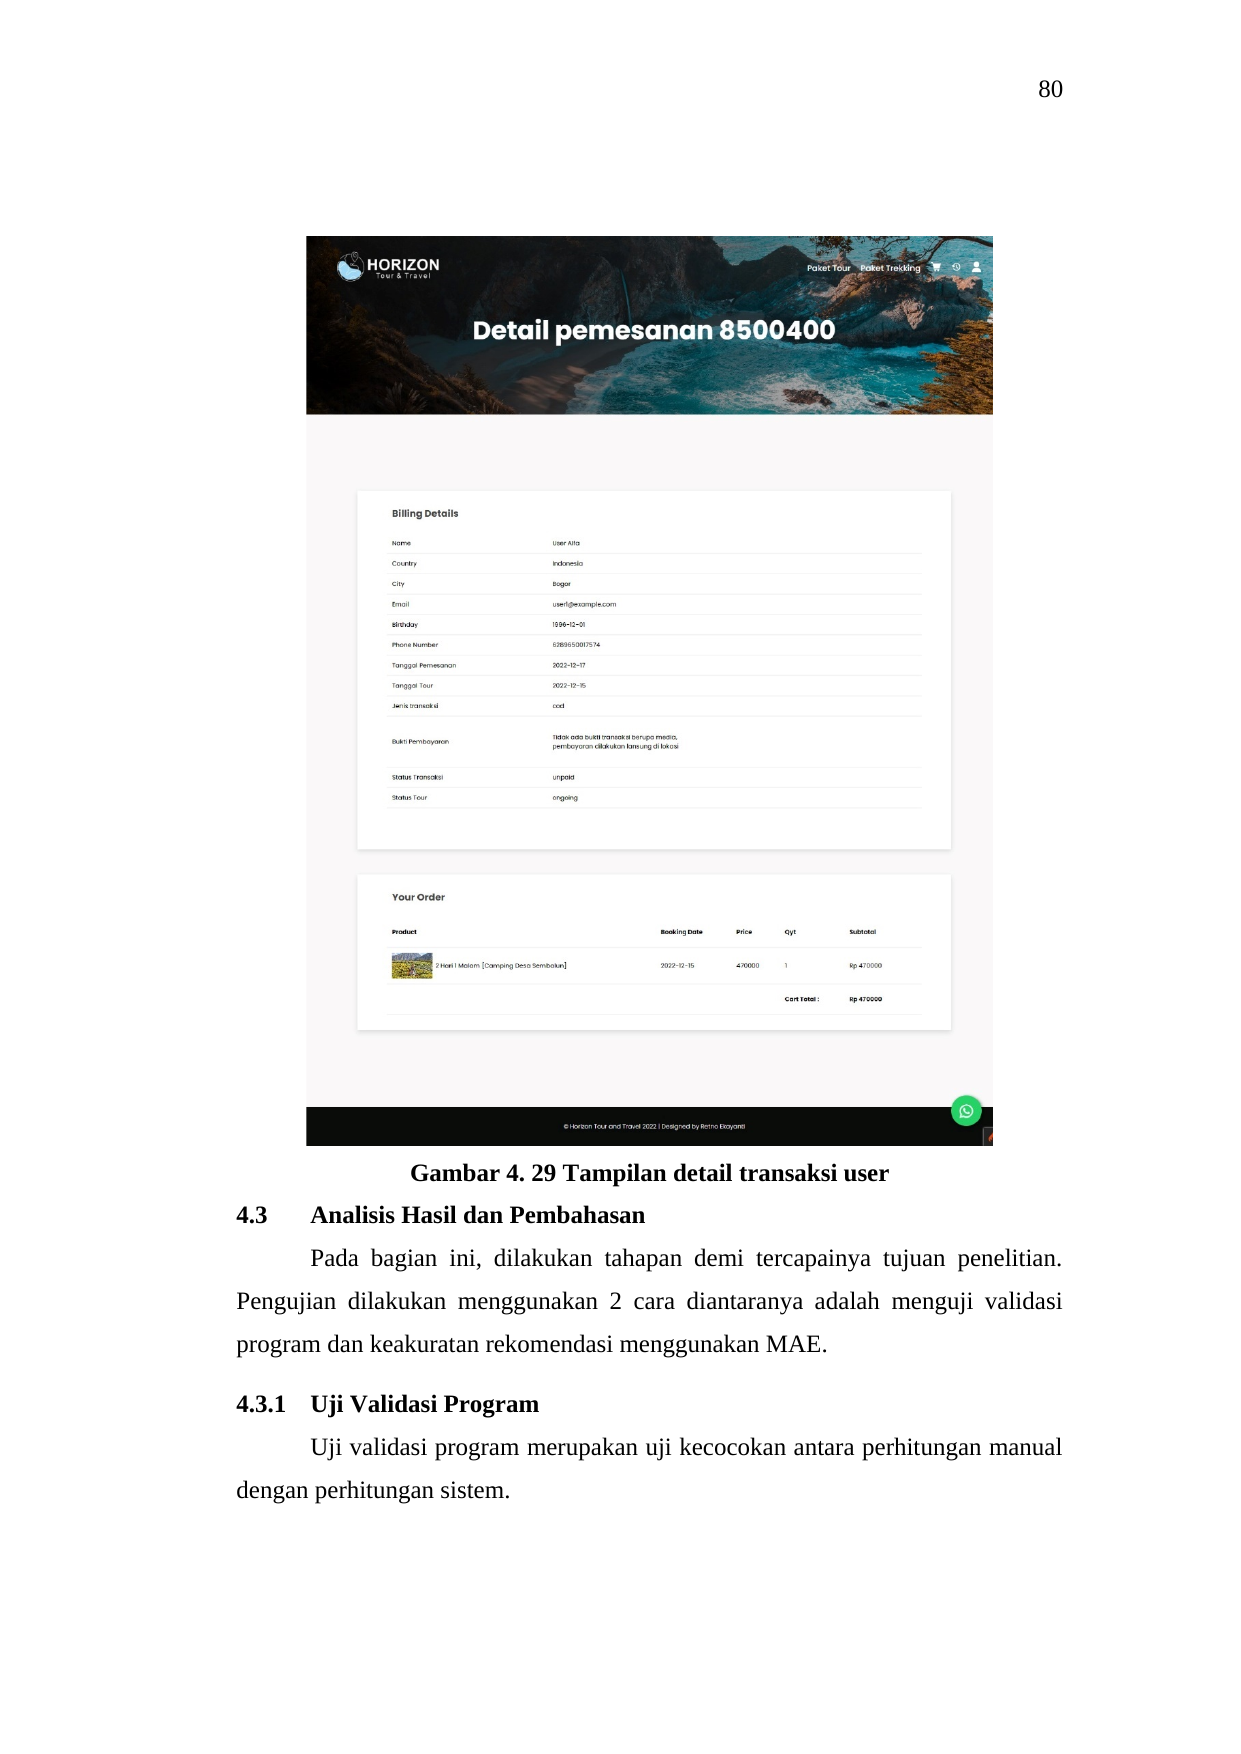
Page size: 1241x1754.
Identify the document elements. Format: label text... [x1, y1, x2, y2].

text Uji validasi program merupakan uji kecocokan antara perhitungan manual dengan perhitungan sistem. [236, 1432, 1063, 1504]
text Pada bagian ini, dilakukan tahapan demi tercapainya tujuan penelitian. Pengujian dilakukan menggunakan 2 cara diantaranya adalah menguji validasi program dan keakuratan rekomendasi menggunakan MAE. [236, 1243, 1063, 1358]
text Gambar 4. 29 Tampilan detail transaksi user [236, 1158, 1063, 1187]
subtitle Uji Validasi Program [236, 1389, 1063, 1418]
subtitle Analisis Hasil dan Pembahasan [236, 1200, 1063, 1228]
picture [306, 236, 993, 1146]
